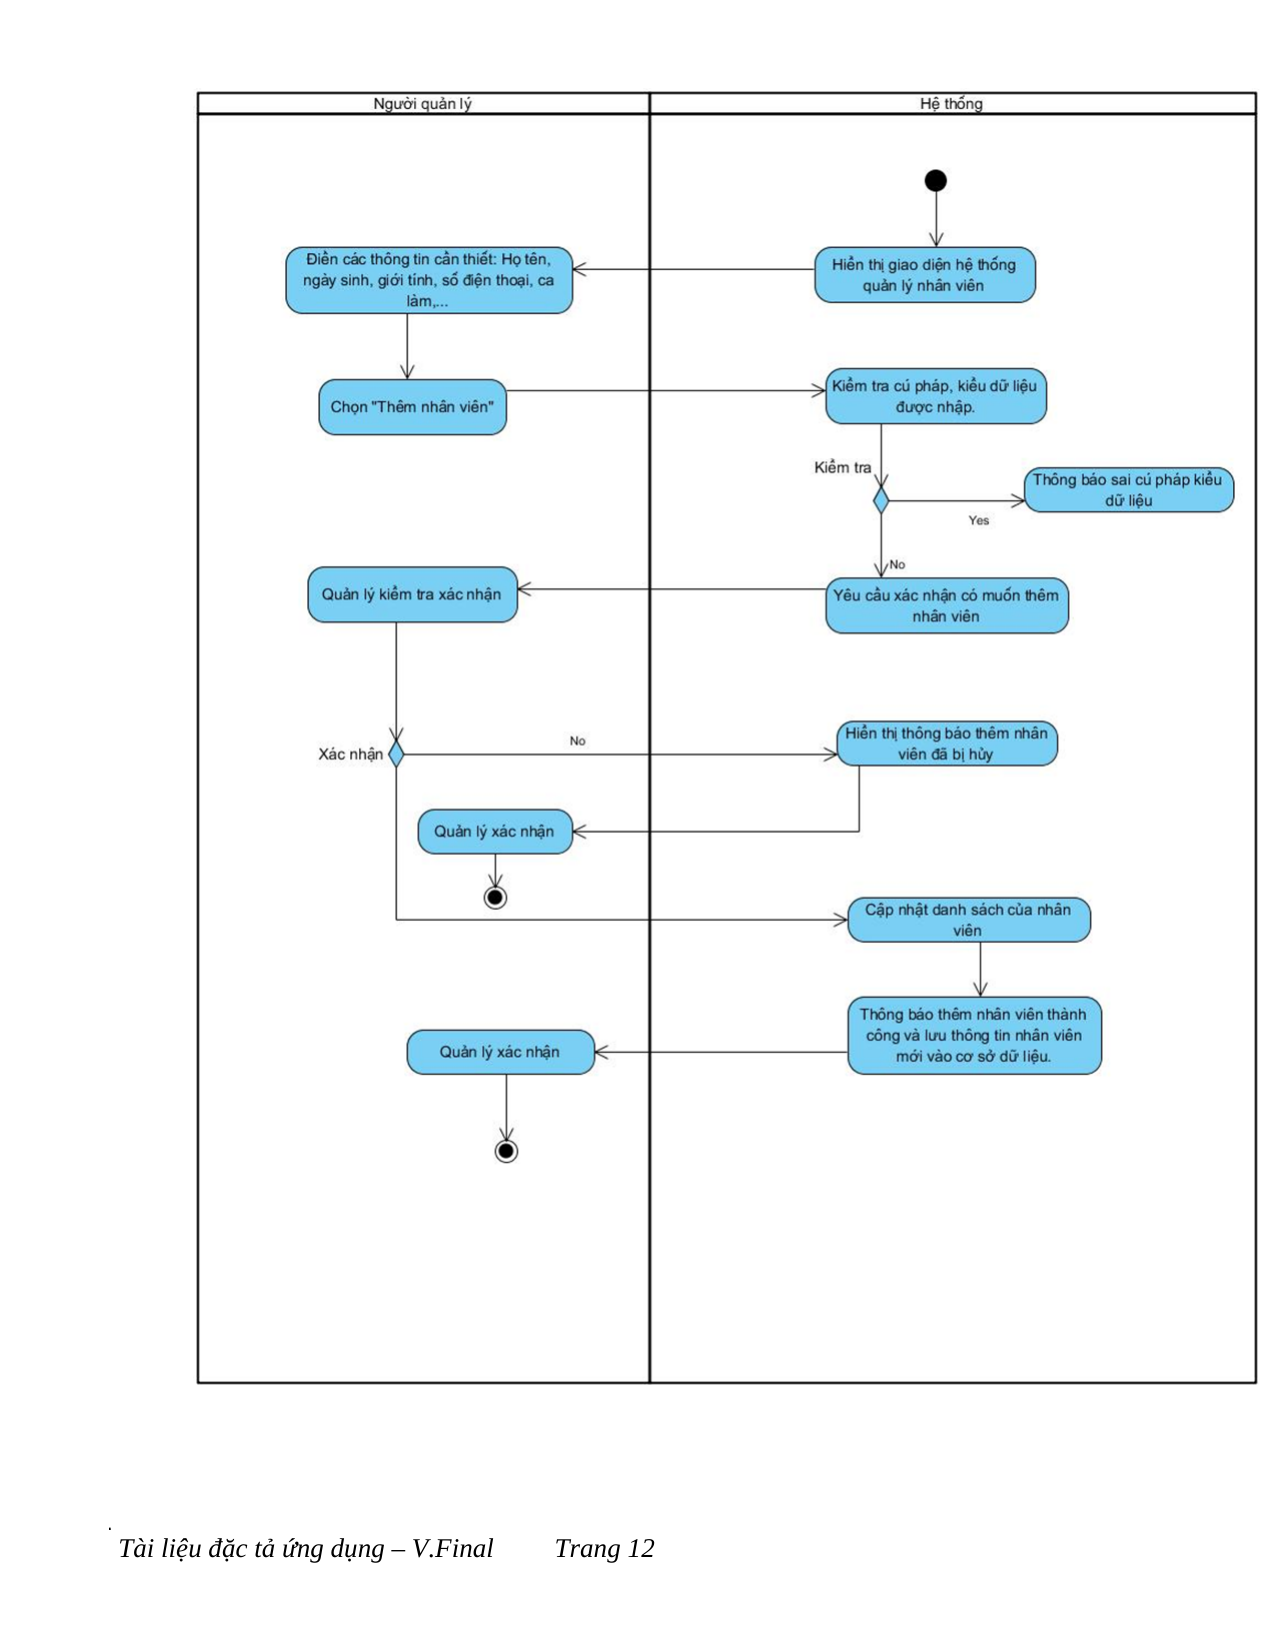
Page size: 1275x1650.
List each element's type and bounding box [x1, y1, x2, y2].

picture [193, 88, 1262, 1389]
